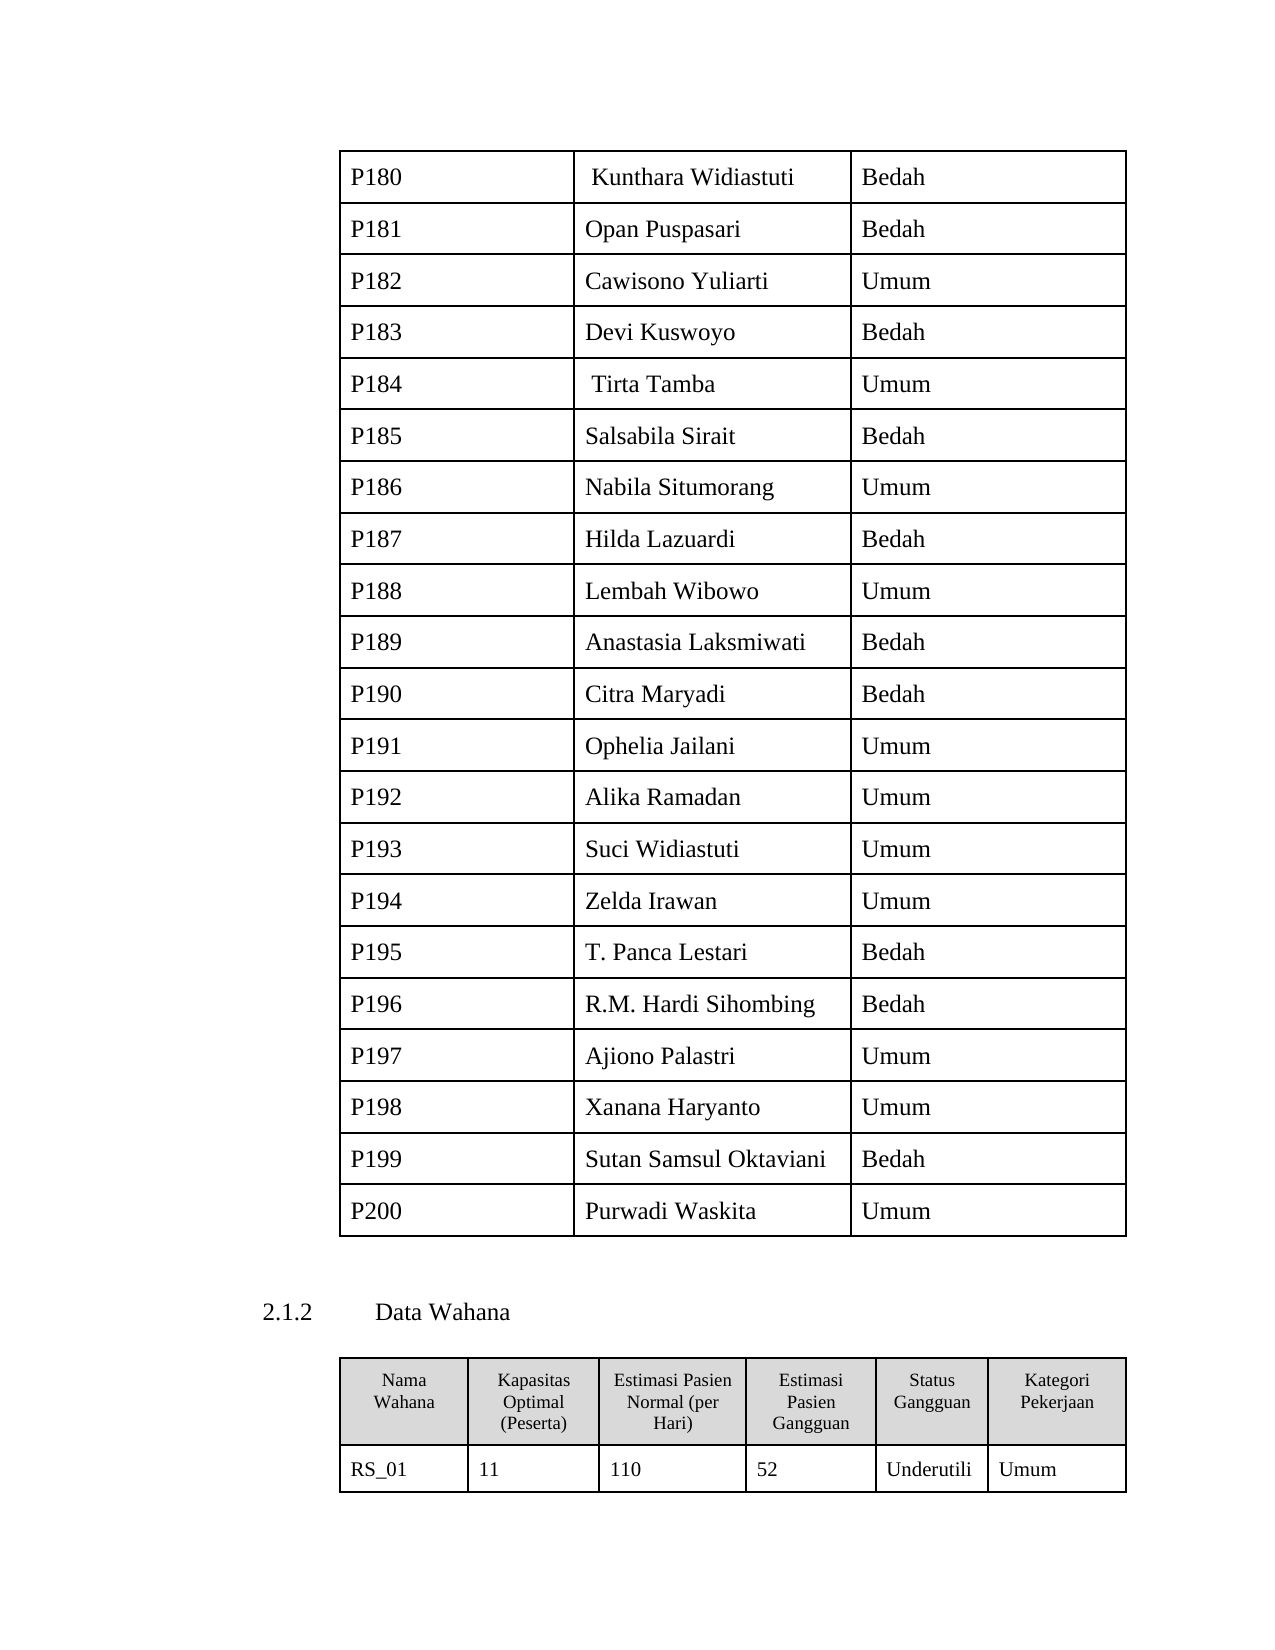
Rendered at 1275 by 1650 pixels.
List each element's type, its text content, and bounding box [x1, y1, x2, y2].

table_cell P198 [341, 1082, 573, 1132]
table_header Kategori Pekerjaan [989, 1359, 1125, 1444]
table_cell P190 [341, 669, 573, 718]
table_cell Opan Puspasari [575, 204, 850, 253]
table_cell P186 [341, 462, 573, 512]
table_cell P192 [341, 772, 573, 822]
table_cell 110 [600, 1446, 745, 1491]
table_cell Zelda Irawan [575, 875, 850, 925]
table_cell P181 [341, 204, 573, 253]
table_cell Alika Ramadan [575, 772, 850, 822]
table_cell Umum [852, 1185, 1125, 1235]
table_cell P187 [341, 514, 573, 563]
table_cell T. Panca Lestari [575, 927, 850, 977]
table_cell Citra Maryadi [575, 669, 850, 718]
table_cell Cawisono Yuliarti [575, 255, 850, 305]
table_cell Nabila Situmorang [575, 462, 850, 512]
table_cell Salsabila Sirait [575, 410, 850, 460]
table_cell P180 [341, 152, 573, 202]
table_cell P182 [341, 255, 573, 305]
table_cell Sutan Samsul Oktaviani [575, 1134, 850, 1183]
table_cell Umum [852, 720, 1125, 770]
table_cell Ajiono Palastri [575, 1030, 850, 1080]
table_cell P196 [341, 979, 573, 1028]
table_cell Bedah [852, 979, 1125, 1028]
table_cell P185 [341, 410, 573, 460]
table_cell Umum [852, 565, 1125, 615]
table_header Kapasitas Optimal (Peserta) [469, 1359, 598, 1444]
table_cell P200 [341, 1185, 573, 1235]
table_header Status Gangguan [877, 1359, 987, 1444]
table_cell Underutilized [877, 1446, 987, 1491]
table_cell Xanana Haryanto [575, 1082, 850, 1132]
table_cell Umum [852, 1030, 1125, 1080]
table_cell Bedah [852, 152, 1125, 202]
table_cell Kunthara Widiastuti [575, 152, 850, 202]
table_cell Umum [852, 875, 1125, 925]
table_cell Bedah [852, 617, 1125, 667]
table_cell Tirta Tamba [575, 359, 850, 408]
table_cell Suci Widiastuti [575, 824, 850, 873]
table_cell Bedah [852, 669, 1125, 718]
table_header Nama Wahana [341, 1359, 467, 1444]
table_cell Devi Kuswoyo [575, 307, 850, 357]
table_cell 11 [469, 1446, 598, 1491]
table_cell Bedah [852, 307, 1125, 357]
table_cell RS_01 [341, 1446, 467, 1491]
table_cell Bedah [852, 514, 1125, 563]
table_cell Umum [852, 462, 1125, 512]
table_cell Purwadi Waskita [575, 1185, 850, 1235]
table_cell 52 [747, 1446, 875, 1491]
table_cell P193 [341, 824, 573, 873]
table_cell Umum [852, 772, 1125, 822]
table_cell P195 [341, 927, 573, 977]
list Data Wahana [262, 1297, 1125, 1326]
table_cell Ophelia Jailani [575, 720, 850, 770]
table_cell Umum [852, 255, 1125, 305]
table_cell Bedah [852, 927, 1125, 977]
table_cell R.M. Hardi Sihombing [575, 979, 850, 1028]
table_cell Umum [852, 359, 1125, 408]
table_cell Umum [989, 1446, 1125, 1491]
table_cell Bedah [852, 204, 1125, 253]
table_cell P183 [341, 307, 573, 357]
table_cell Bedah [852, 410, 1125, 460]
table_cell Anastasia Laksmiwati [575, 617, 850, 667]
table_cell P199 [341, 1134, 573, 1183]
table_cell P184 [341, 359, 573, 408]
table_cell P189 [341, 617, 573, 667]
table_cell Hilda Lazuardi [575, 514, 850, 563]
table_cell Lembah Wibowo [575, 565, 850, 615]
table_cell Umum [852, 1082, 1125, 1132]
table_cell Umum [852, 824, 1125, 873]
table_header Estimasi Pasien Gangguan [747, 1359, 875, 1444]
table_cell Bedah [852, 1134, 1125, 1183]
table_header Estimasi Pasien Normal (per Hari) [600, 1359, 745, 1444]
table_cell P188 [341, 565, 573, 615]
table_cell P197 [341, 1030, 573, 1080]
table_cell P191 [341, 720, 573, 770]
table_cell P194 [341, 875, 573, 925]
